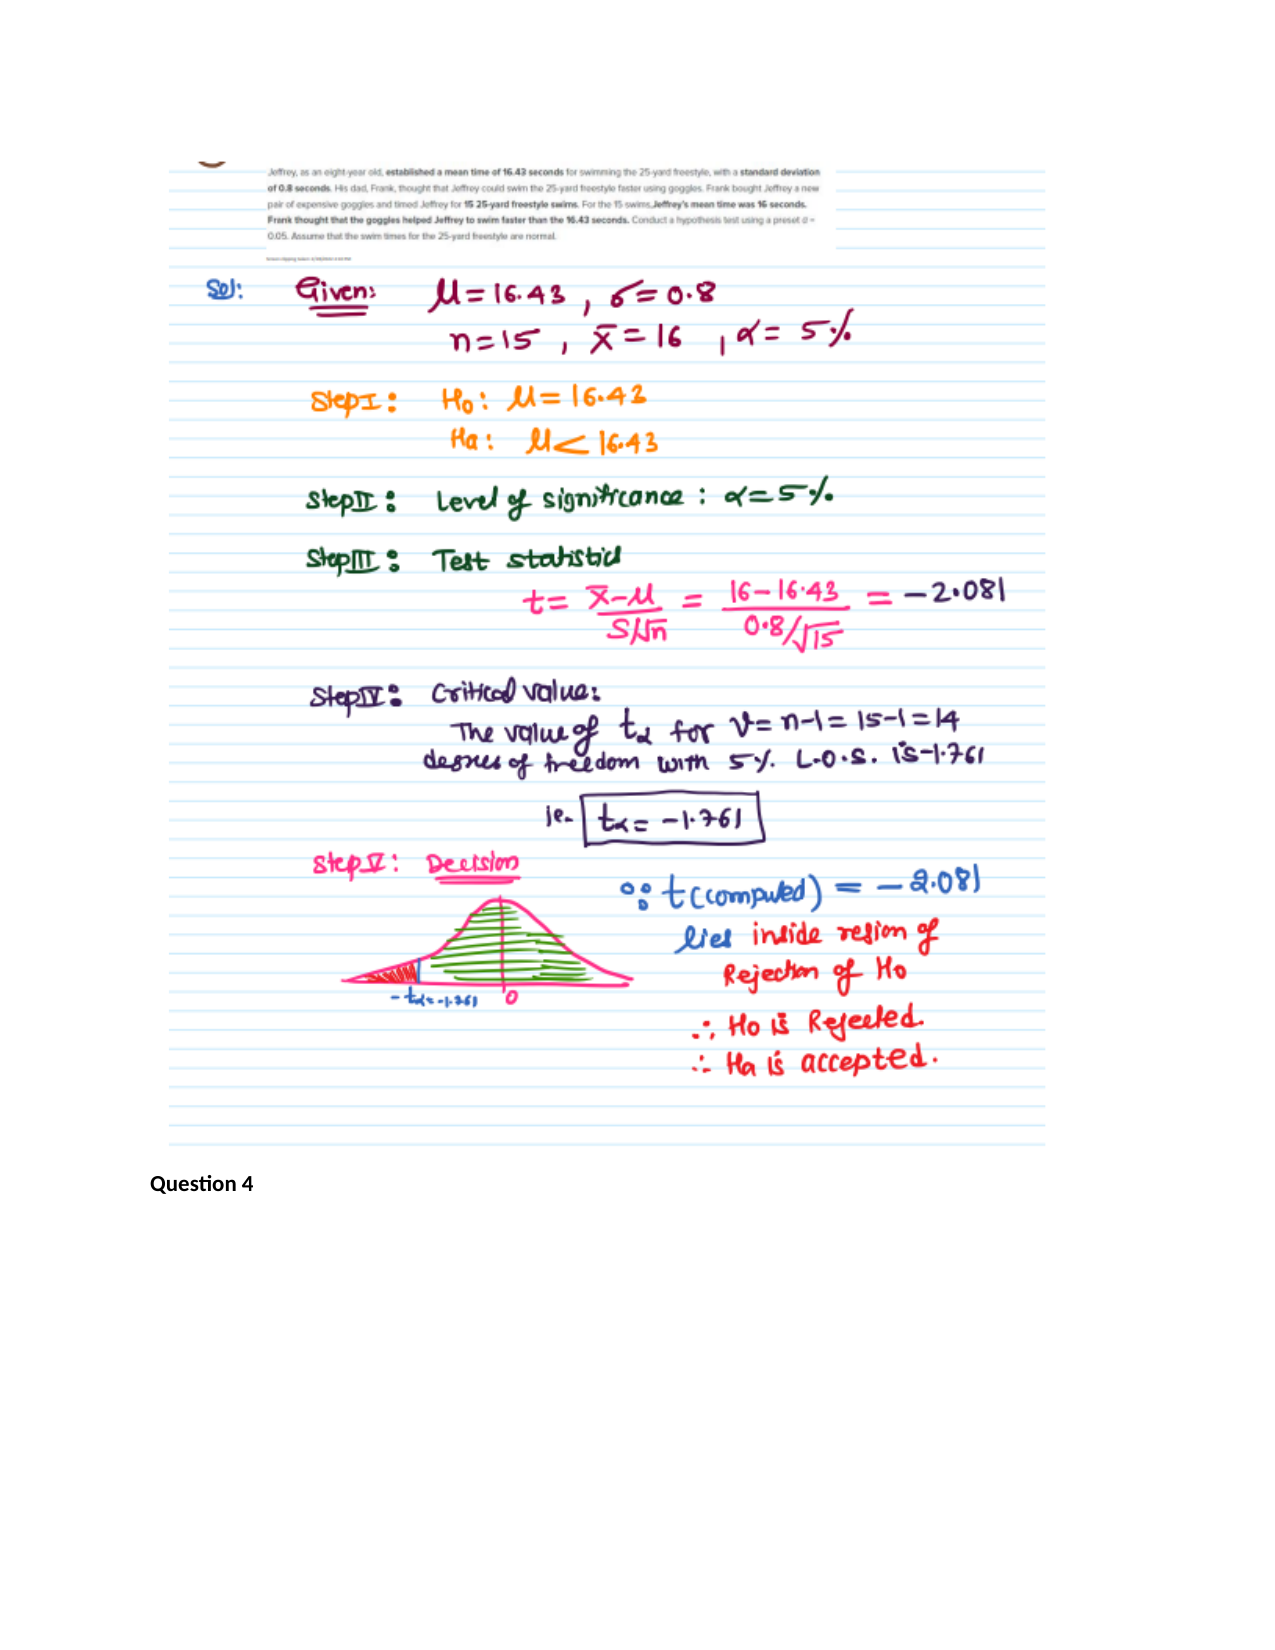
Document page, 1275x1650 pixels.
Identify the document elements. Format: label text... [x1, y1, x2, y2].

text Question 4 [150, 1169, 1125, 1197]
